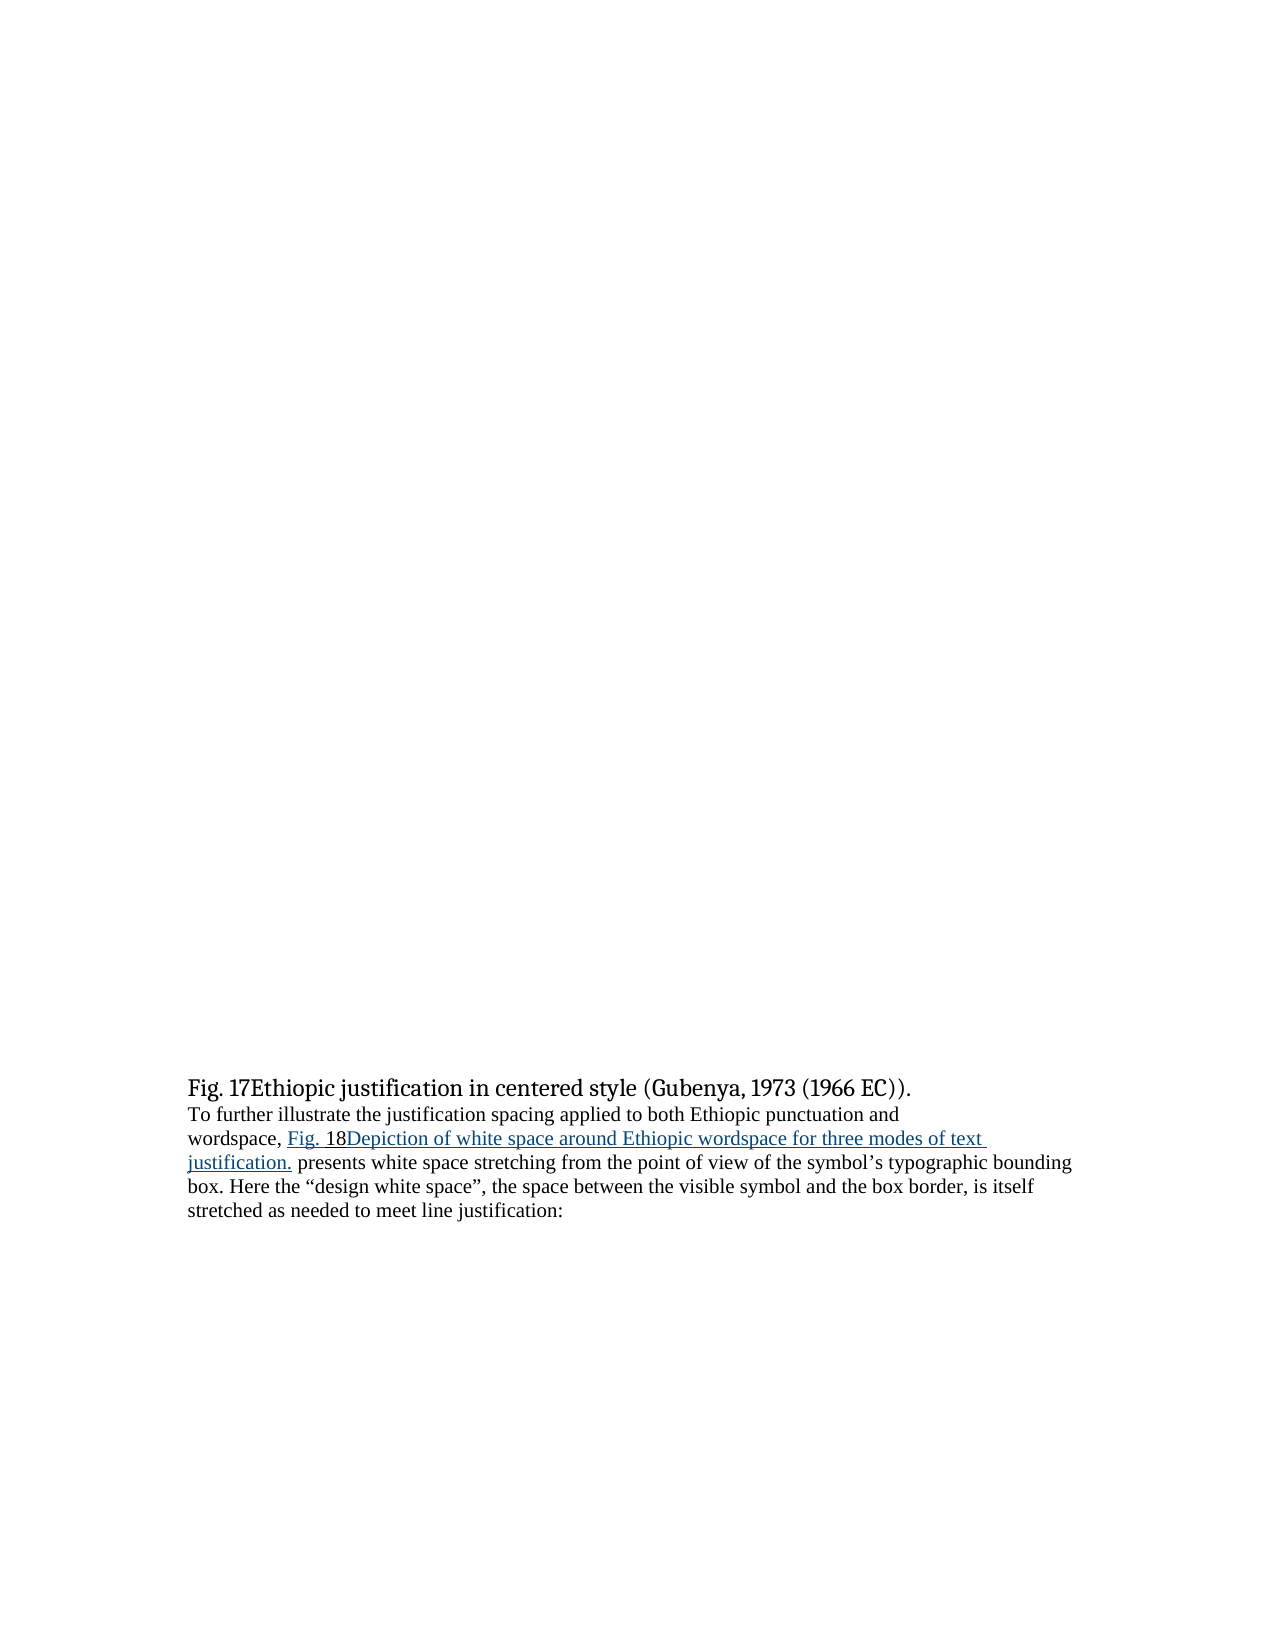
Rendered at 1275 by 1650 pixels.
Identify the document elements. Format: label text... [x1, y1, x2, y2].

text Fig. 17Ethiopic justification in centered style (Gubenya, 1973 (1966 EC)). [187, 150, 1087, 1102]
text To further illustrate the justification spacing applied to both Ethiopic punctuation and wordspace, Fig. 18Depiction of white space around Ethiopic wordspace for three modes of text justification. presents white space stretching from the point of view of the symbol’s typographic bounding box. Here the “design white space”, the space between the visible symbol and the box border, is itself stretched as needed to meet line justification: [187, 1102, 1087, 1222]
